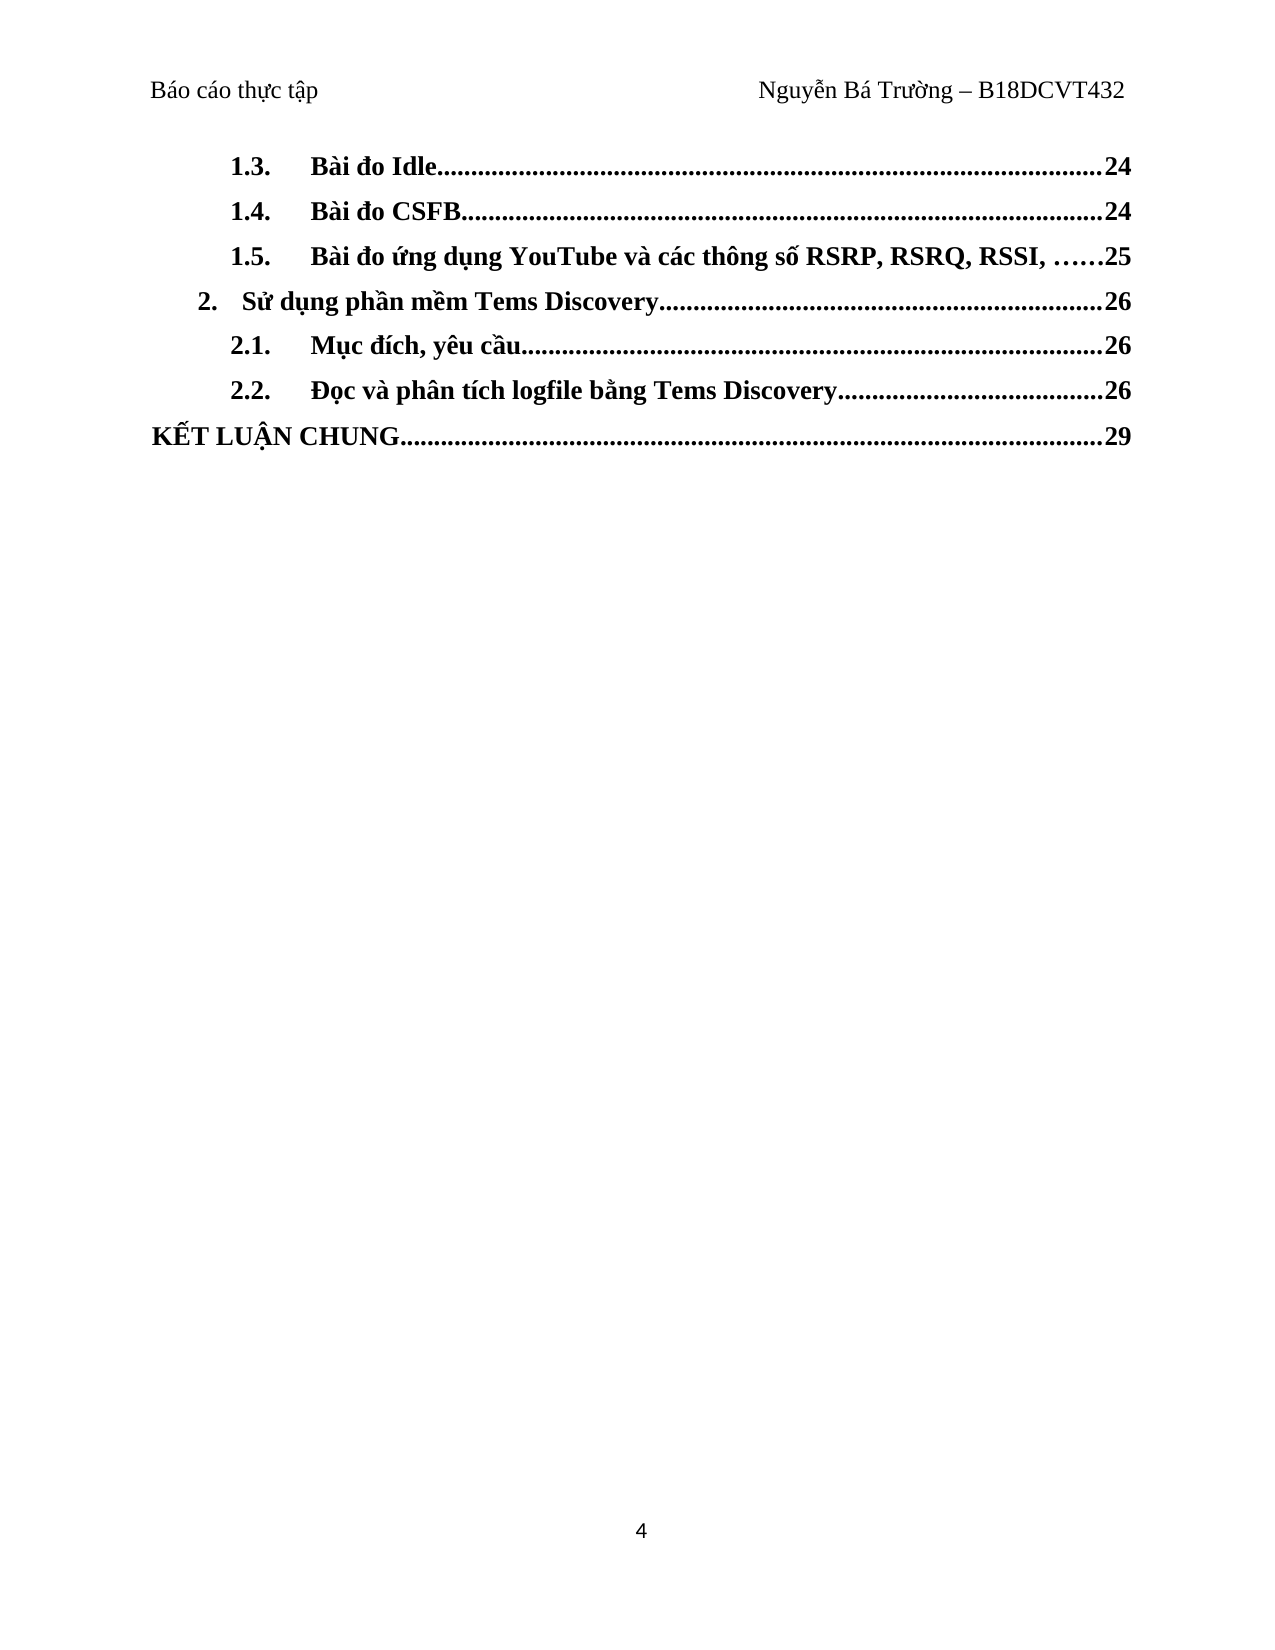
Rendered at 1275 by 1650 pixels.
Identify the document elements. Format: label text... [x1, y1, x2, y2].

text 1.4. Bài đo CSFB 24 [230, 195, 1126, 226]
text 1.3. Bài đo Idle 24 [230, 150, 1126, 181]
text 2.1. Mục đích, yêu cầu 26 [230, 329, 1126, 361]
text 2.2. Đọc và phân tích logfile bằng Tems Discovery 26 [230, 374, 1126, 406]
text 2. Sử dụng phần mềm Tems Discovery 26 [197, 285, 1125, 316]
text 1.5. Bài đo ứng dụng YouTube và các thông số RSRP, RSRQ, RSSI, … 25 [230, 240, 1126, 271]
text KẾT LUẬN CHUNG 29 [152, 419, 1125, 451]
